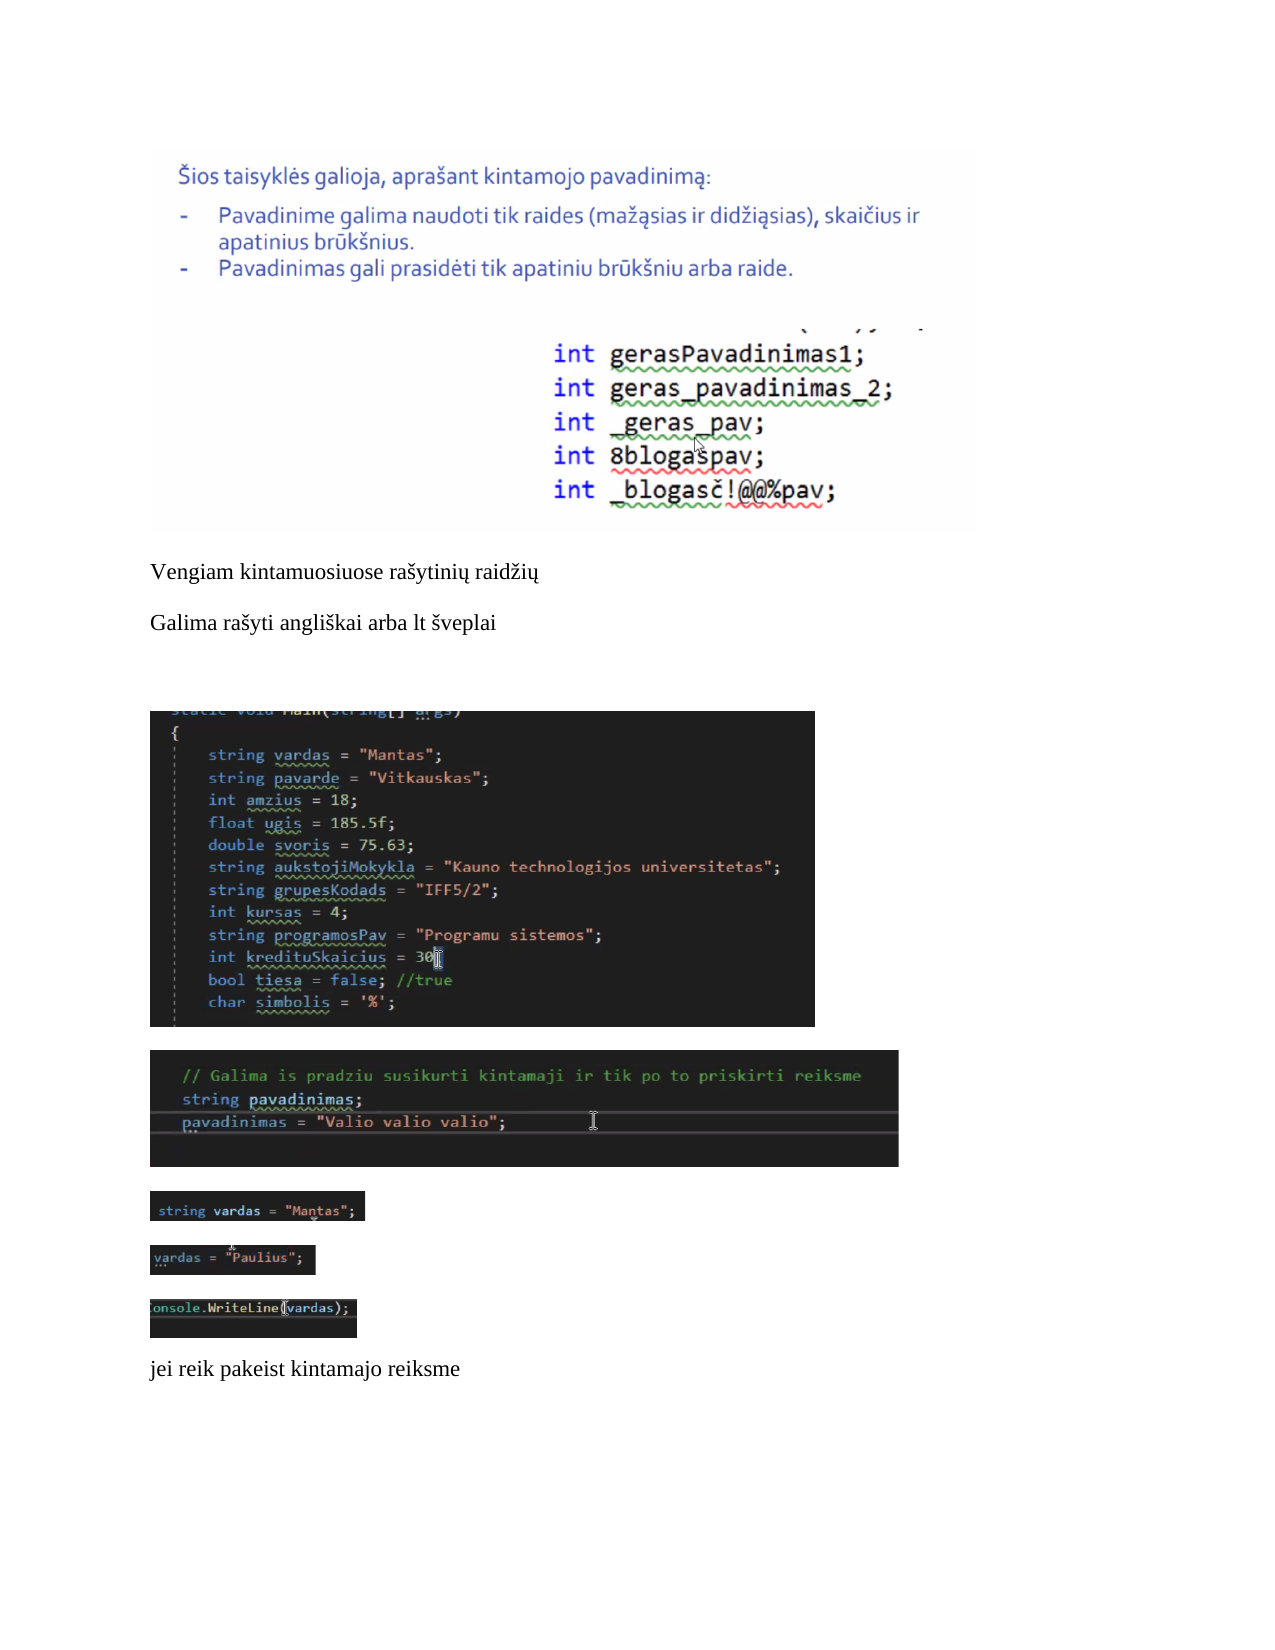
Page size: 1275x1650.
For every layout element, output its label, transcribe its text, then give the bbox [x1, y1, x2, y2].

text Galima rašyti angliškai arba lt šveplai [150, 609, 1125, 636]
picture [150, 150, 980, 534]
picture [150, 1191, 365, 1221]
picture [150, 1050, 899, 1167]
text Vengiam kintamuosiuose rašytinių raidžių [150, 558, 1125, 585]
text jei reik pakeist kintamajo reiksme [150, 1300, 1125, 1381]
picture [150, 1299, 357, 1338]
picture [150, 1245, 316, 1275]
picture [150, 711, 815, 1027]
